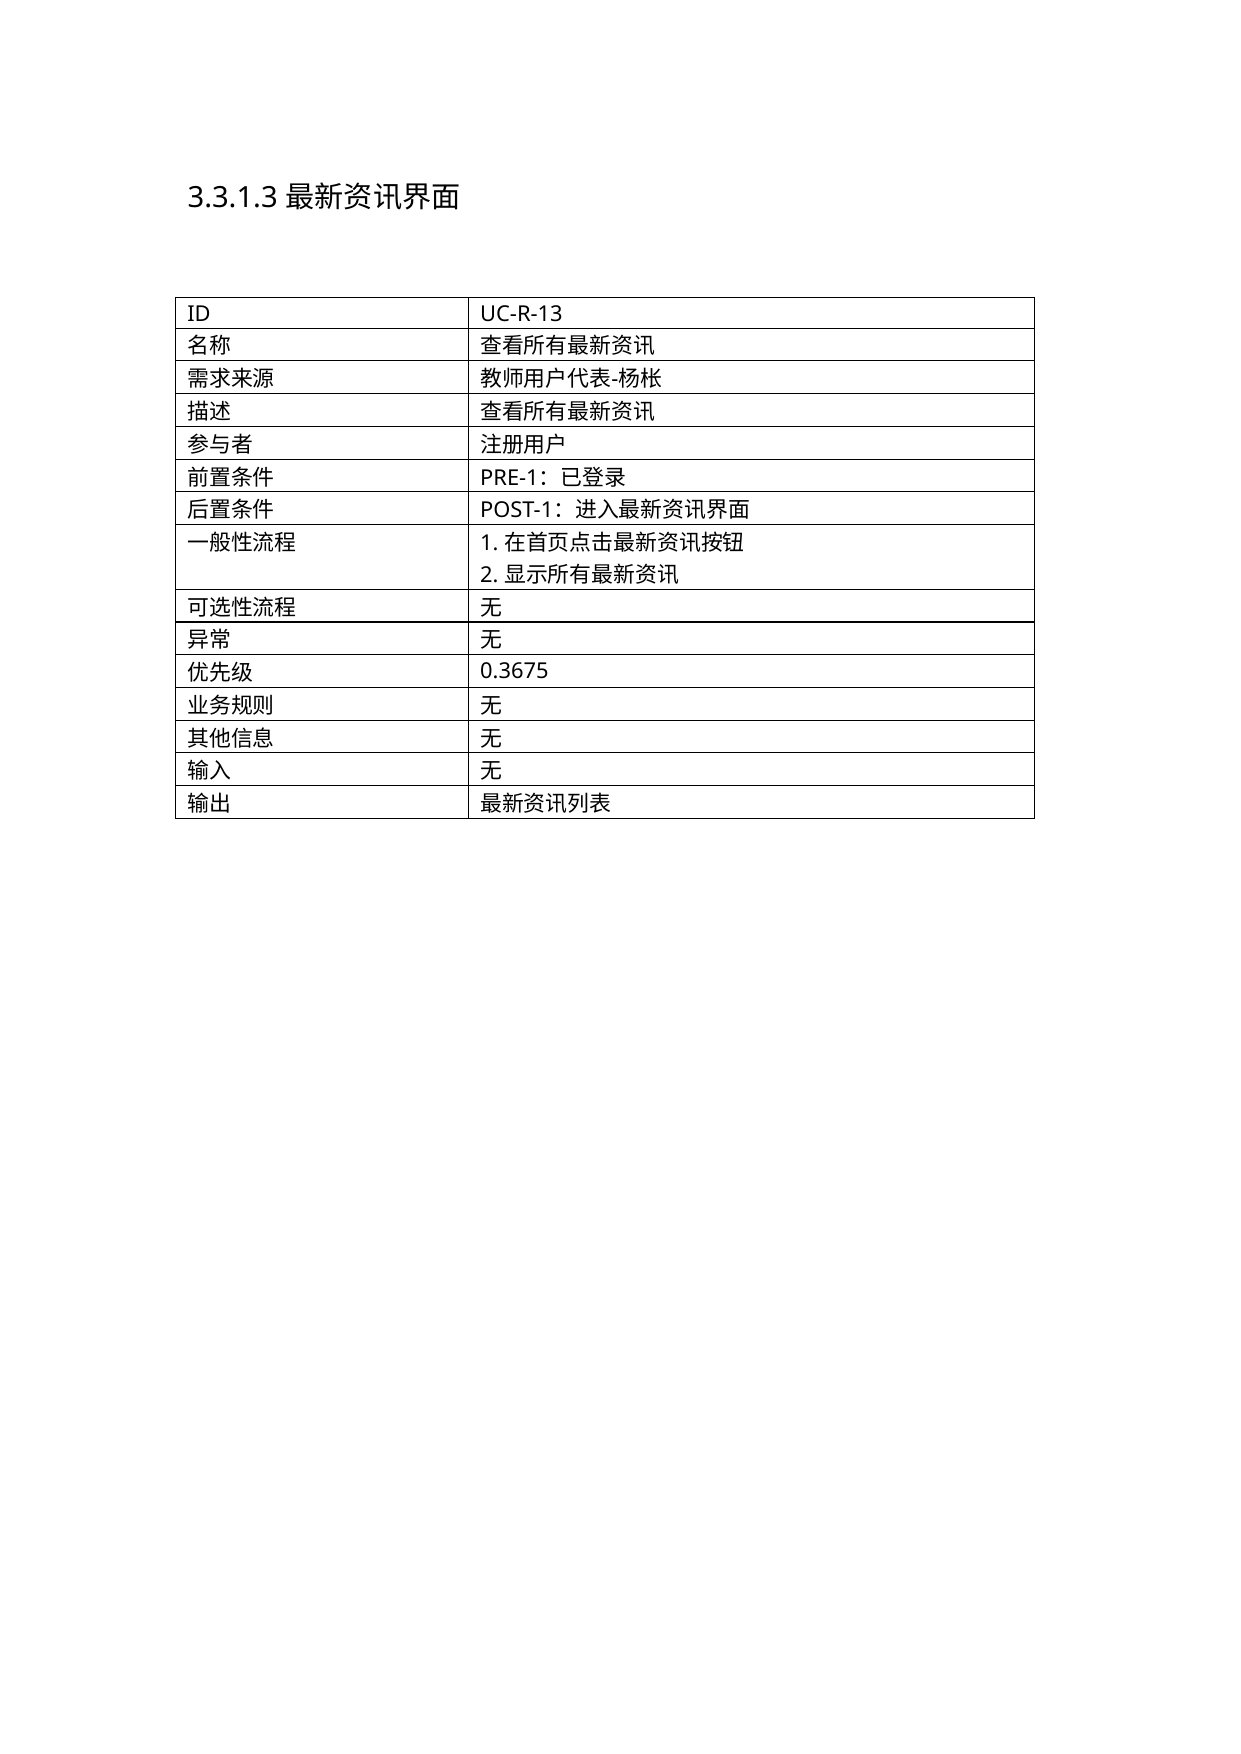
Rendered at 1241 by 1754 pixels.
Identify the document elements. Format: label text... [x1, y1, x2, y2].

table_cell 无 [469, 623, 1034, 654]
table_cell 前置条件 [176, 460, 468, 491]
table_cell 业务规则 [176, 688, 468, 719]
table_cell 输入 [176, 753, 468, 785]
table_cell 描述 [176, 394, 468, 426]
table_cell 查看所有最新资讯 [469, 394, 1034, 426]
table_cell 一般性流程 [176, 525, 468, 589]
table_cell PRE-1：已登录 [469, 460, 1034, 491]
table_cell 1. 在首页点击最新资讯按钮 2. 显示所有最新资讯 [469, 525, 1034, 589]
table_cell 无 [469, 753, 1034, 785]
table_cell 无 [469, 688, 1034, 719]
table_cell 教师用户代表-杨枨 [469, 361, 1034, 393]
table_cell 0.3675 [469, 655, 1034, 687]
subtitle 3.3.1.3 最新资讯界面 [187, 162, 1053, 227]
table_cell 可选性流程 [176, 590, 468, 621]
table_cell 优先级 [176, 655, 468, 687]
table_cell 参与者 [176, 427, 468, 458]
table_cell 后置条件 [176, 492, 468, 524]
table_header UC-R-13 [469, 298, 1034, 327]
table_cell 注册用户 [469, 427, 1034, 458]
table_cell 异常 [176, 623, 468, 654]
table_cell POST-1：进入最新资讯界面 [469, 492, 1034, 524]
table_cell 查看所有最新资讯 [469, 329, 1034, 360]
table_cell 输出 [176, 786, 468, 818]
table_cell 无 [469, 721, 1034, 752]
table_cell 名称 [176, 329, 468, 360]
table_cell 无 [469, 590, 1034, 621]
table_cell 其他信息 [176, 721, 468, 752]
table_cell 最新资讯列表 [469, 786, 1034, 818]
table_header ID [176, 298, 468, 327]
table_cell 需求来源 [176, 361, 468, 393]
